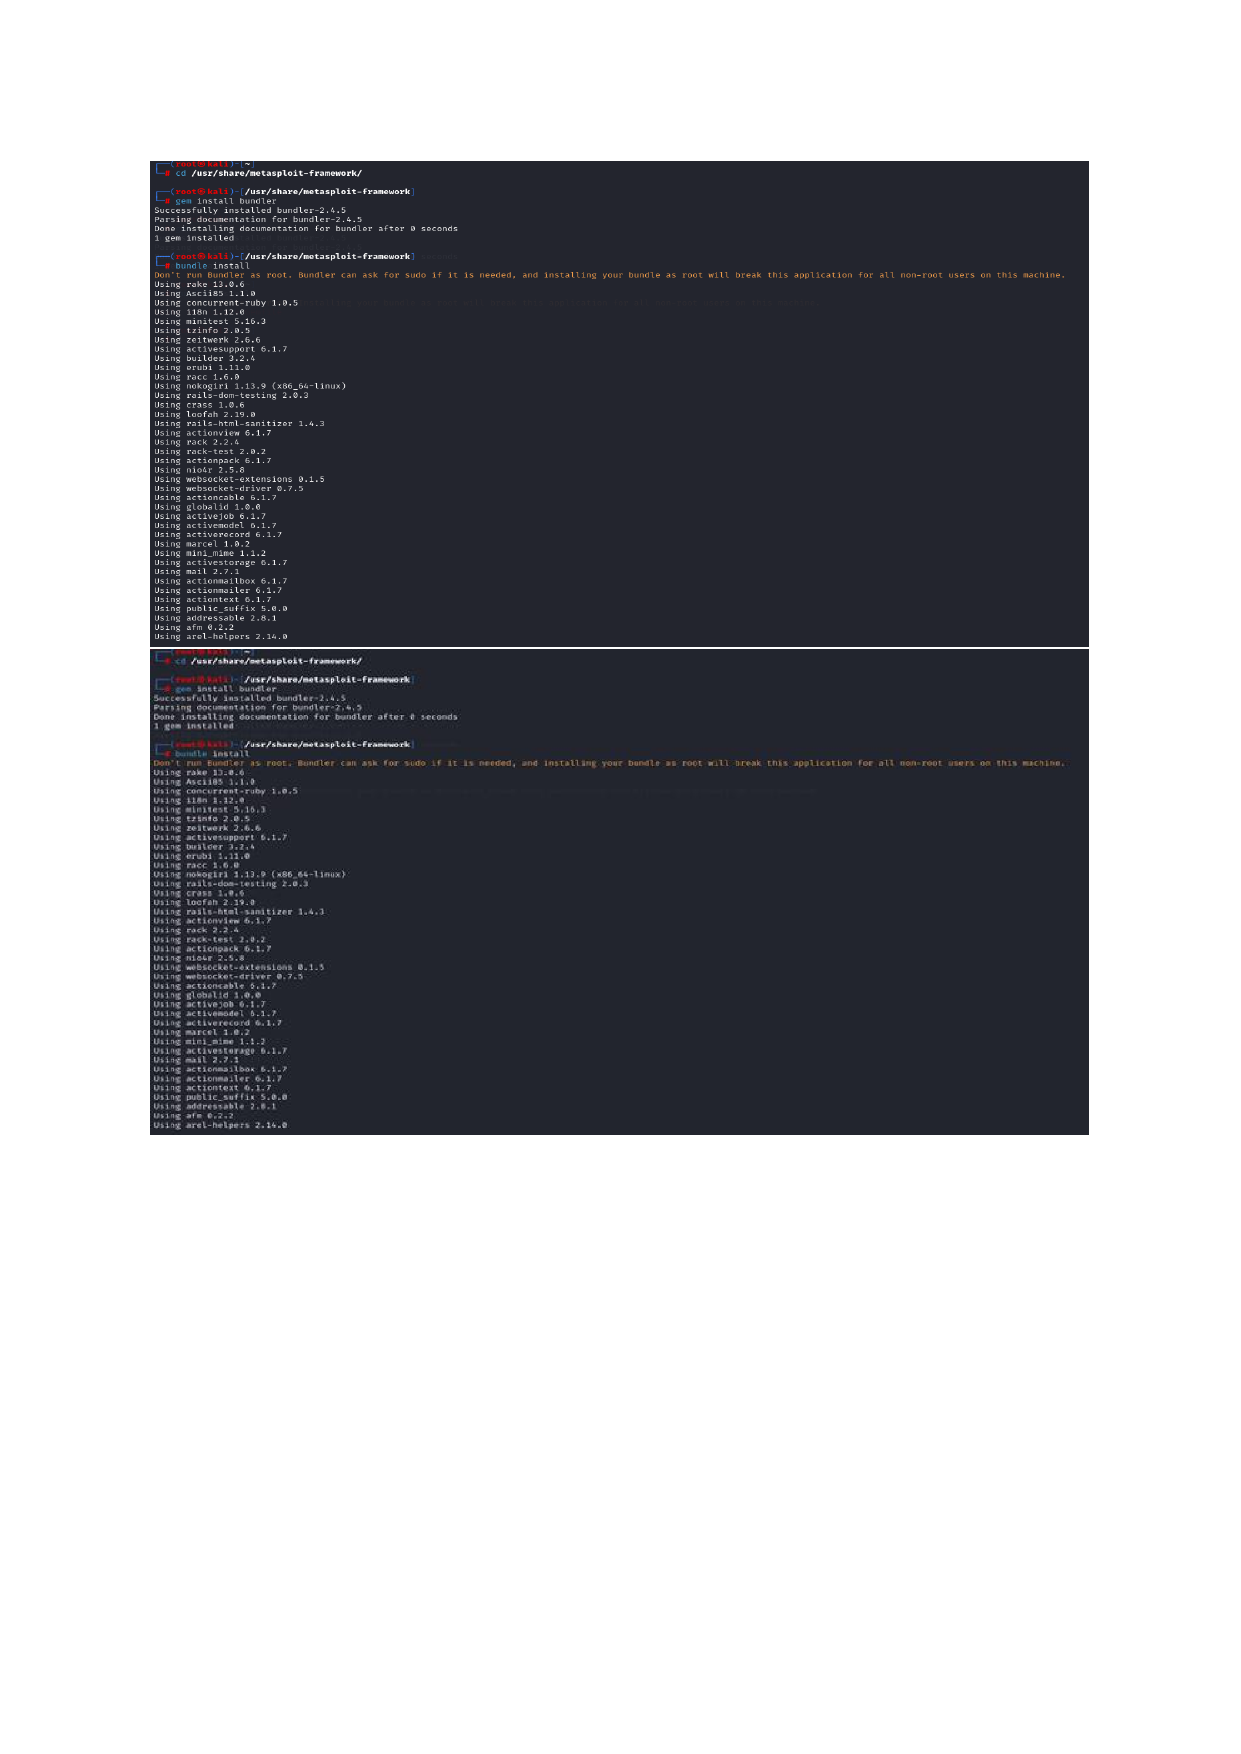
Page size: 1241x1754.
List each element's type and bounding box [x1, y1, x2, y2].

picture [150, 161, 1089, 1135]
